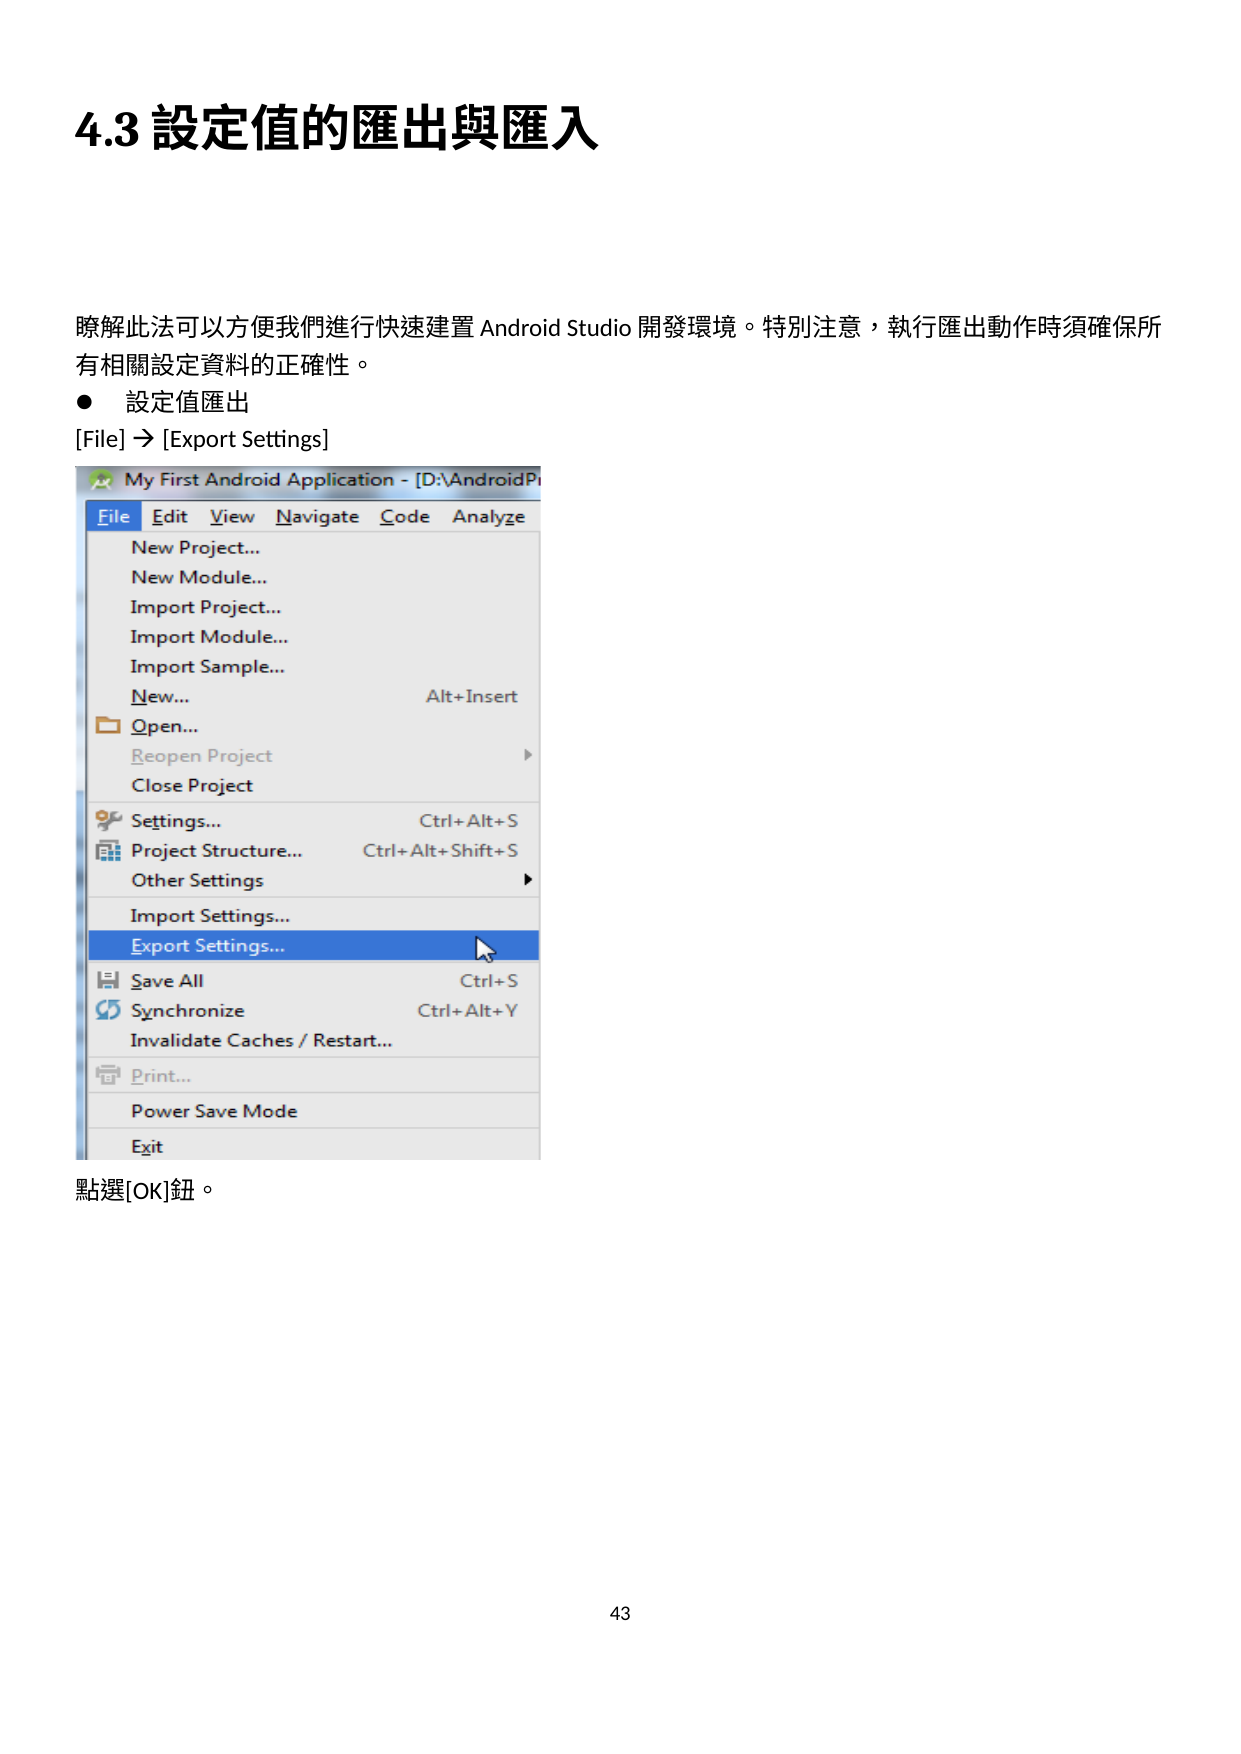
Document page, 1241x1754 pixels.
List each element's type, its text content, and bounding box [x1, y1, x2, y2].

text 點選[OK]鈕。 [75, 1170, 1165, 1207]
picture [75, 466, 541, 1160]
list 設定值匯出 [75, 382, 1165, 420]
text 瞭解此法可以方便我們進行快速建置Android Studio開發環境。特別注意，執行匯出動作時須確保所有相關設定資料的正確性。 [75, 307, 1165, 382]
subtitle 4.3 設定值的匯出與匯入 [75, 87, 1165, 162]
text [File] [Export Settings] [75, 420, 1165, 457]
